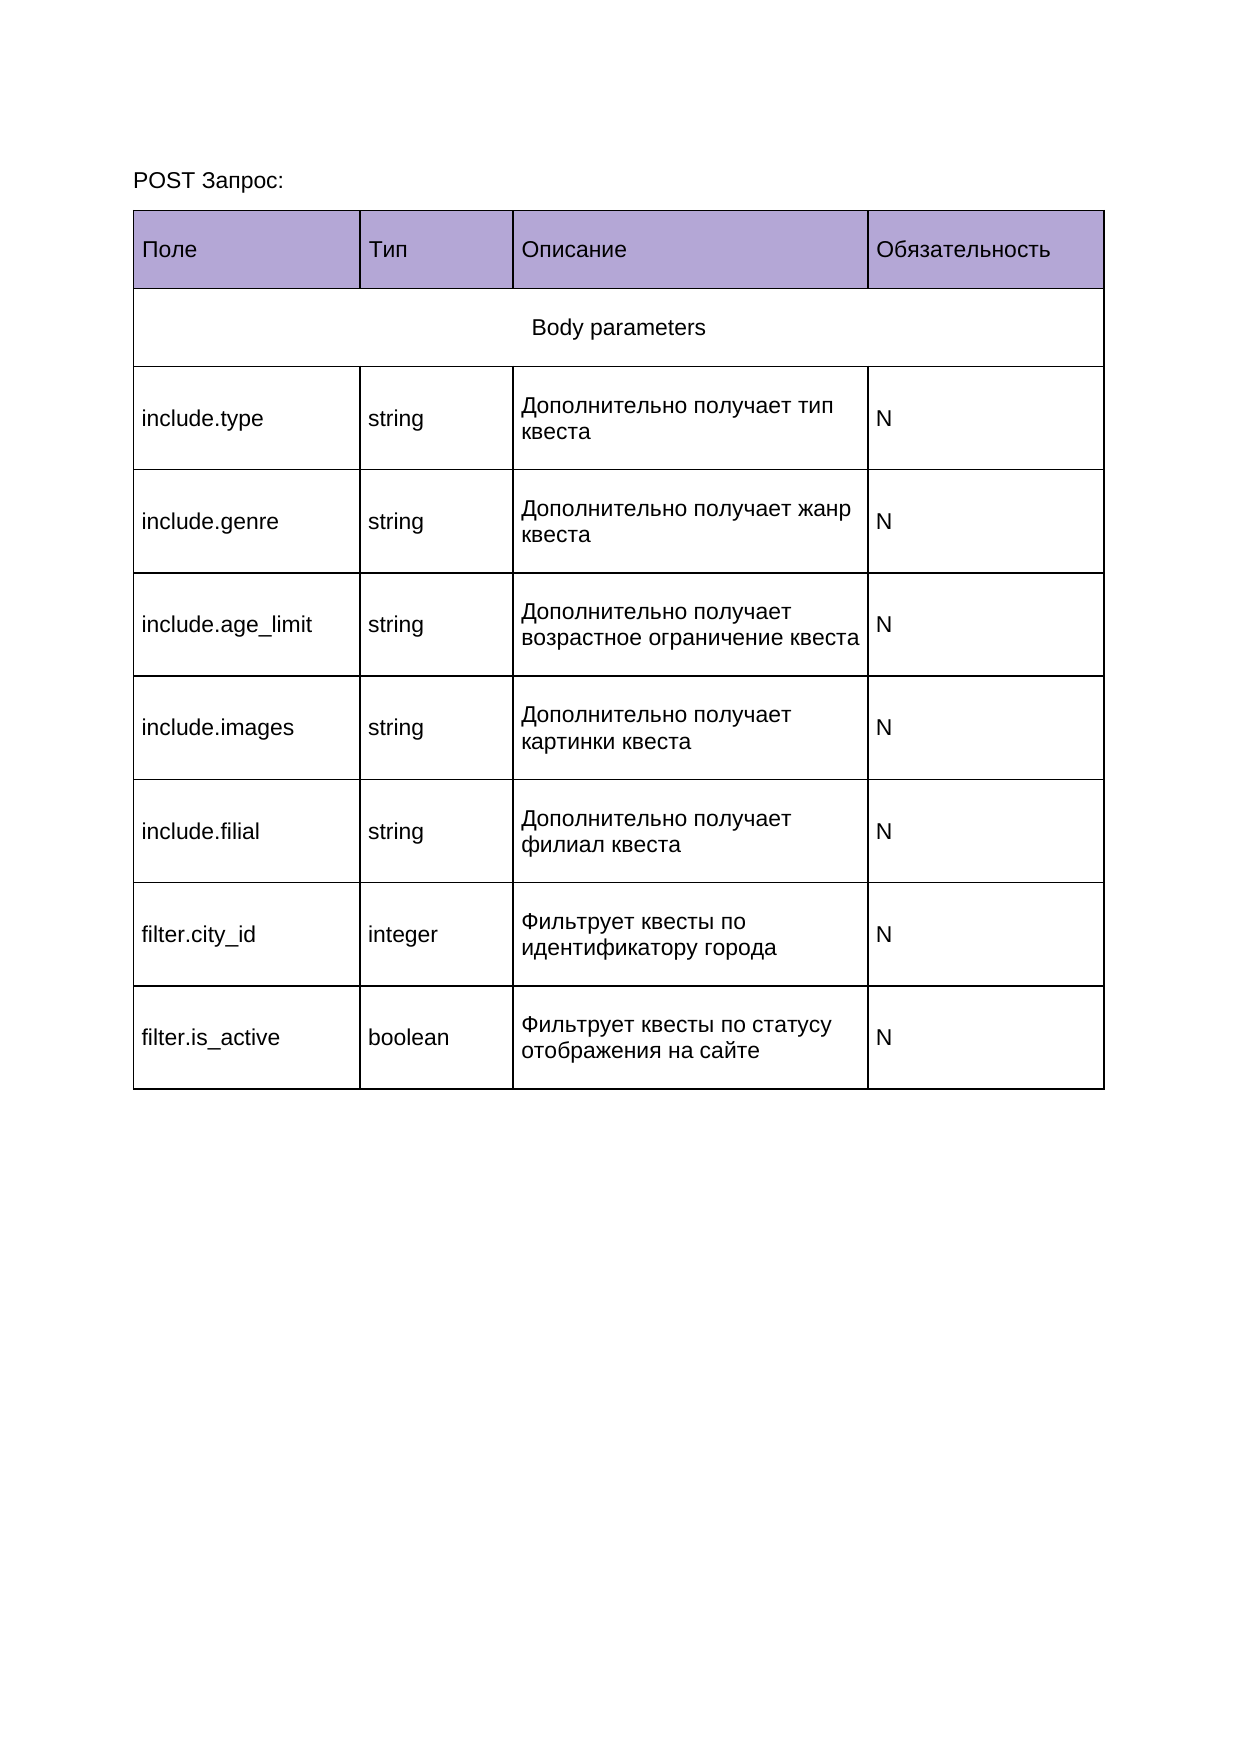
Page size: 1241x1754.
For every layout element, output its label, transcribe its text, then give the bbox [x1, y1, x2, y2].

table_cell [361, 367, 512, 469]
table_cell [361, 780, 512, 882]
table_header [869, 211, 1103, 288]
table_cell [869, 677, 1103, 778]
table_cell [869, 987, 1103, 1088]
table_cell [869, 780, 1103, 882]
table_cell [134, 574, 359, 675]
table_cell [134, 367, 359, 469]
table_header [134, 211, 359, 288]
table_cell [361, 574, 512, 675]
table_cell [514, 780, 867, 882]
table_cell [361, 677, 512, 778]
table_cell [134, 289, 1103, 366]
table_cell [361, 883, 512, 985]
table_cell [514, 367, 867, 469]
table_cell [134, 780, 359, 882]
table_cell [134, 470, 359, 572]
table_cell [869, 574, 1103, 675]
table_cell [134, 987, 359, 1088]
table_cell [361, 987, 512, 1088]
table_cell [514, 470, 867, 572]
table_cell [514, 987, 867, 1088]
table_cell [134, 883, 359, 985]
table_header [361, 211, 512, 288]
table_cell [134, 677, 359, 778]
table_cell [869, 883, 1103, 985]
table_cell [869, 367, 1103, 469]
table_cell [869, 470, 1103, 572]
text POST Запрос: [133, 167, 1090, 193]
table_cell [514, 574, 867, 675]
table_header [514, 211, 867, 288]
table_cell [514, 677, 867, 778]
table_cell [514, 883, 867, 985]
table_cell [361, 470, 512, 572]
